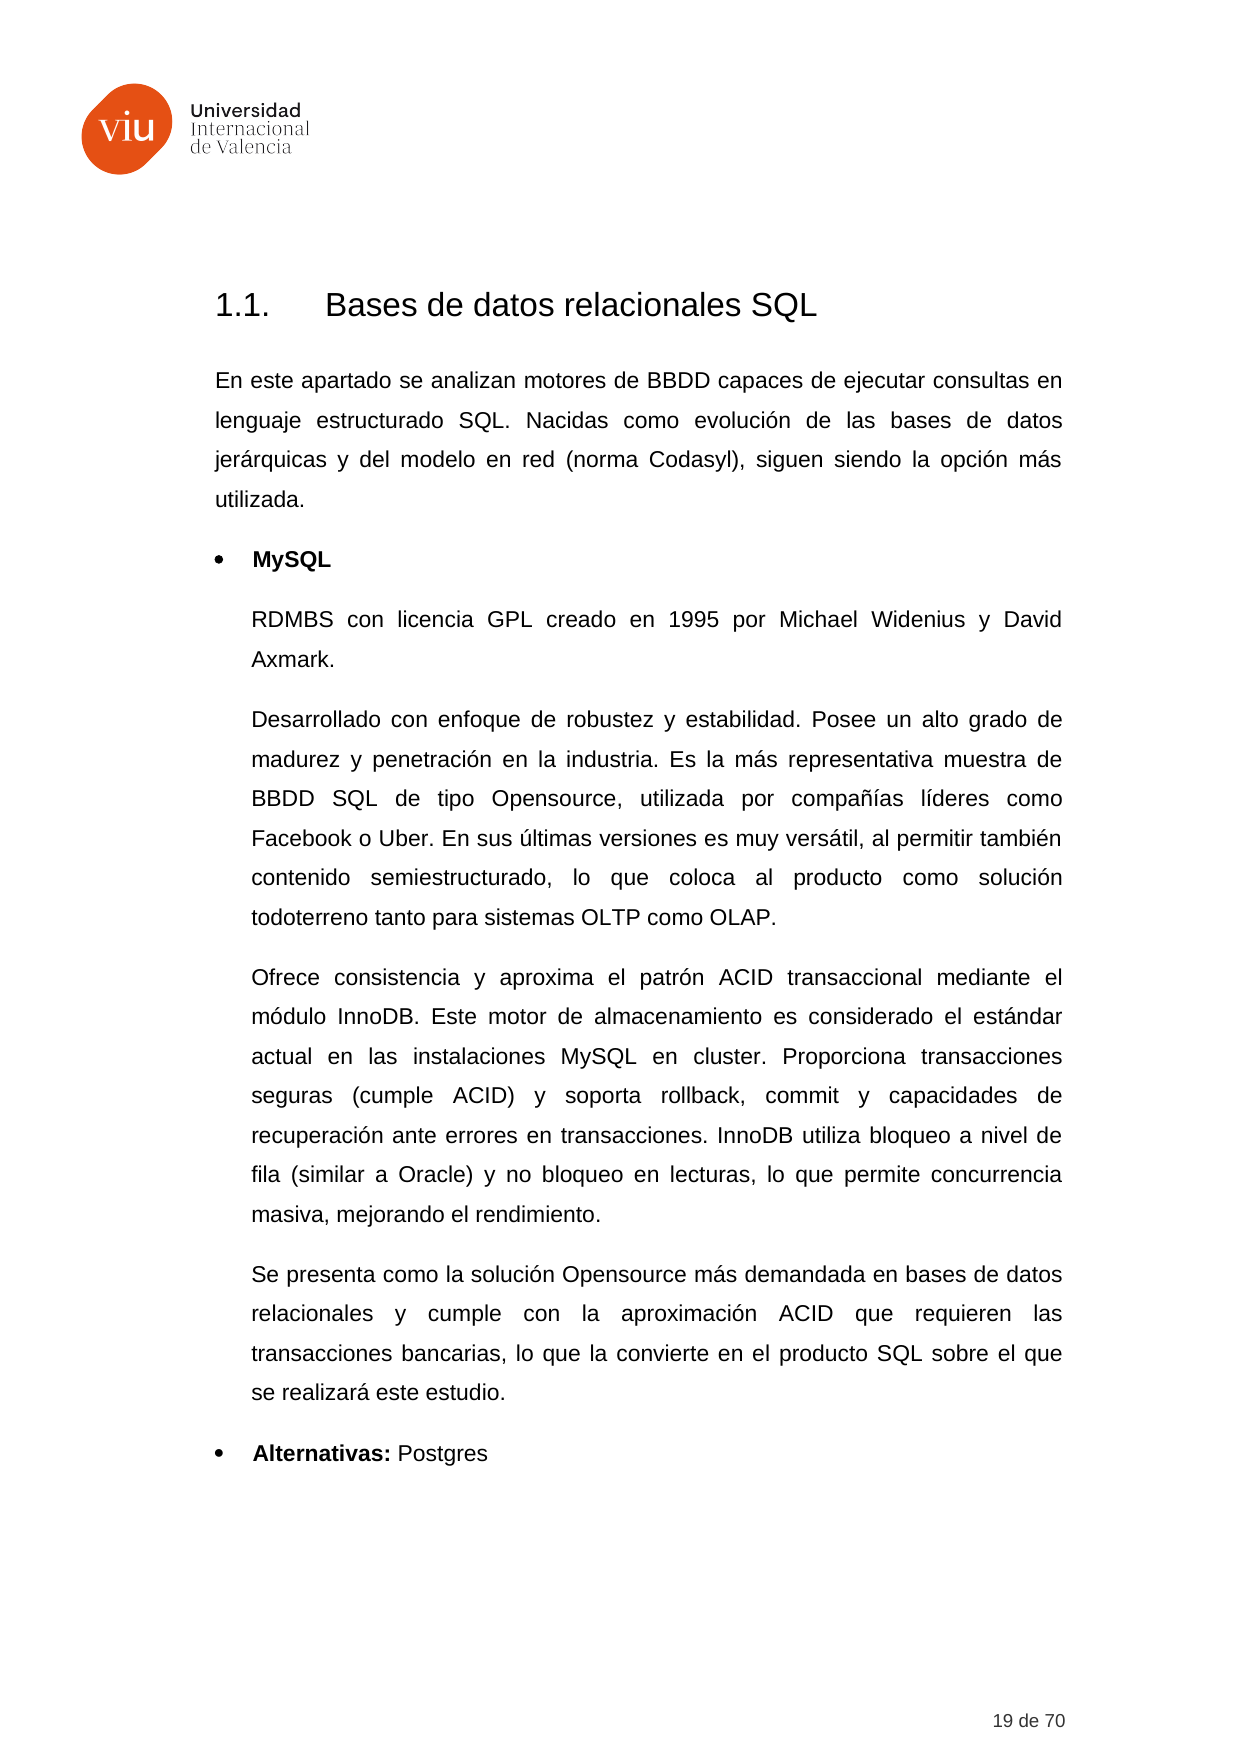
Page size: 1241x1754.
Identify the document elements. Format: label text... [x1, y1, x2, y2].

text Se presenta como la solución Opensource más demandada en bases de datos relacionales y cumple con la aproximación ACID que requieren las transacciones bancarias, lo que la convierte en el producto SQL sobre el que se realizará este estudio. [251, 1261, 1063, 1406]
text Ofrece consistencia y aproxima el patrón ACID transaccional mediante el módulo InnoDB. Este motor de almacenamiento es considerado el estándar actual en las instalaciones MySQL en cluster. Proporciona transacciones seguras (cumple ACID) y soporta rollback, commit y capacidades de recuperación ante errores en transacciones. InnoDB utiliza bloqueo a nivel de fila (similar a Oracle) y no bloqueo en lecturas, lo que permite concurrencia masiva, mejorando el rendimiento. [251, 964, 1063, 1227]
list MySQL [215, 546, 1063, 572]
picture [60, 62, 330, 197]
text En este apartado se analizan motores de BBDD capaces de ejecutar consultas en lenguaje estructurado SQL. Nacidas como evolución de las bases de datos jerárquicas y del modelo en red (norma Codasyl), siguen siendo la opción más utilizada. [215, 367, 1063, 512]
list Alternativas: Postgres [215, 1440, 1063, 1466]
subtitle Bases de datos relacionales SQL [215, 284, 1063, 323]
text RDMBS con licencia GPL creado en 1995 por Michael Widenius y David Axmark. [251, 606, 1063, 672]
text Desarrollado con enfoque de robustez y estabilidad. Posee un alto grado de madurez y penetración en la industria. Es la más representativa muestra de BBDD SQL de tipo Opensource, utilizada por compañías líderes como Facebook o Uber. En sus últimas versiones es muy versátil, al permitir también contenido semiestructurado, lo que coloca al producto como solución todoterreno tanto para sistemas OLTP como OLAP. [251, 706, 1063, 930]
